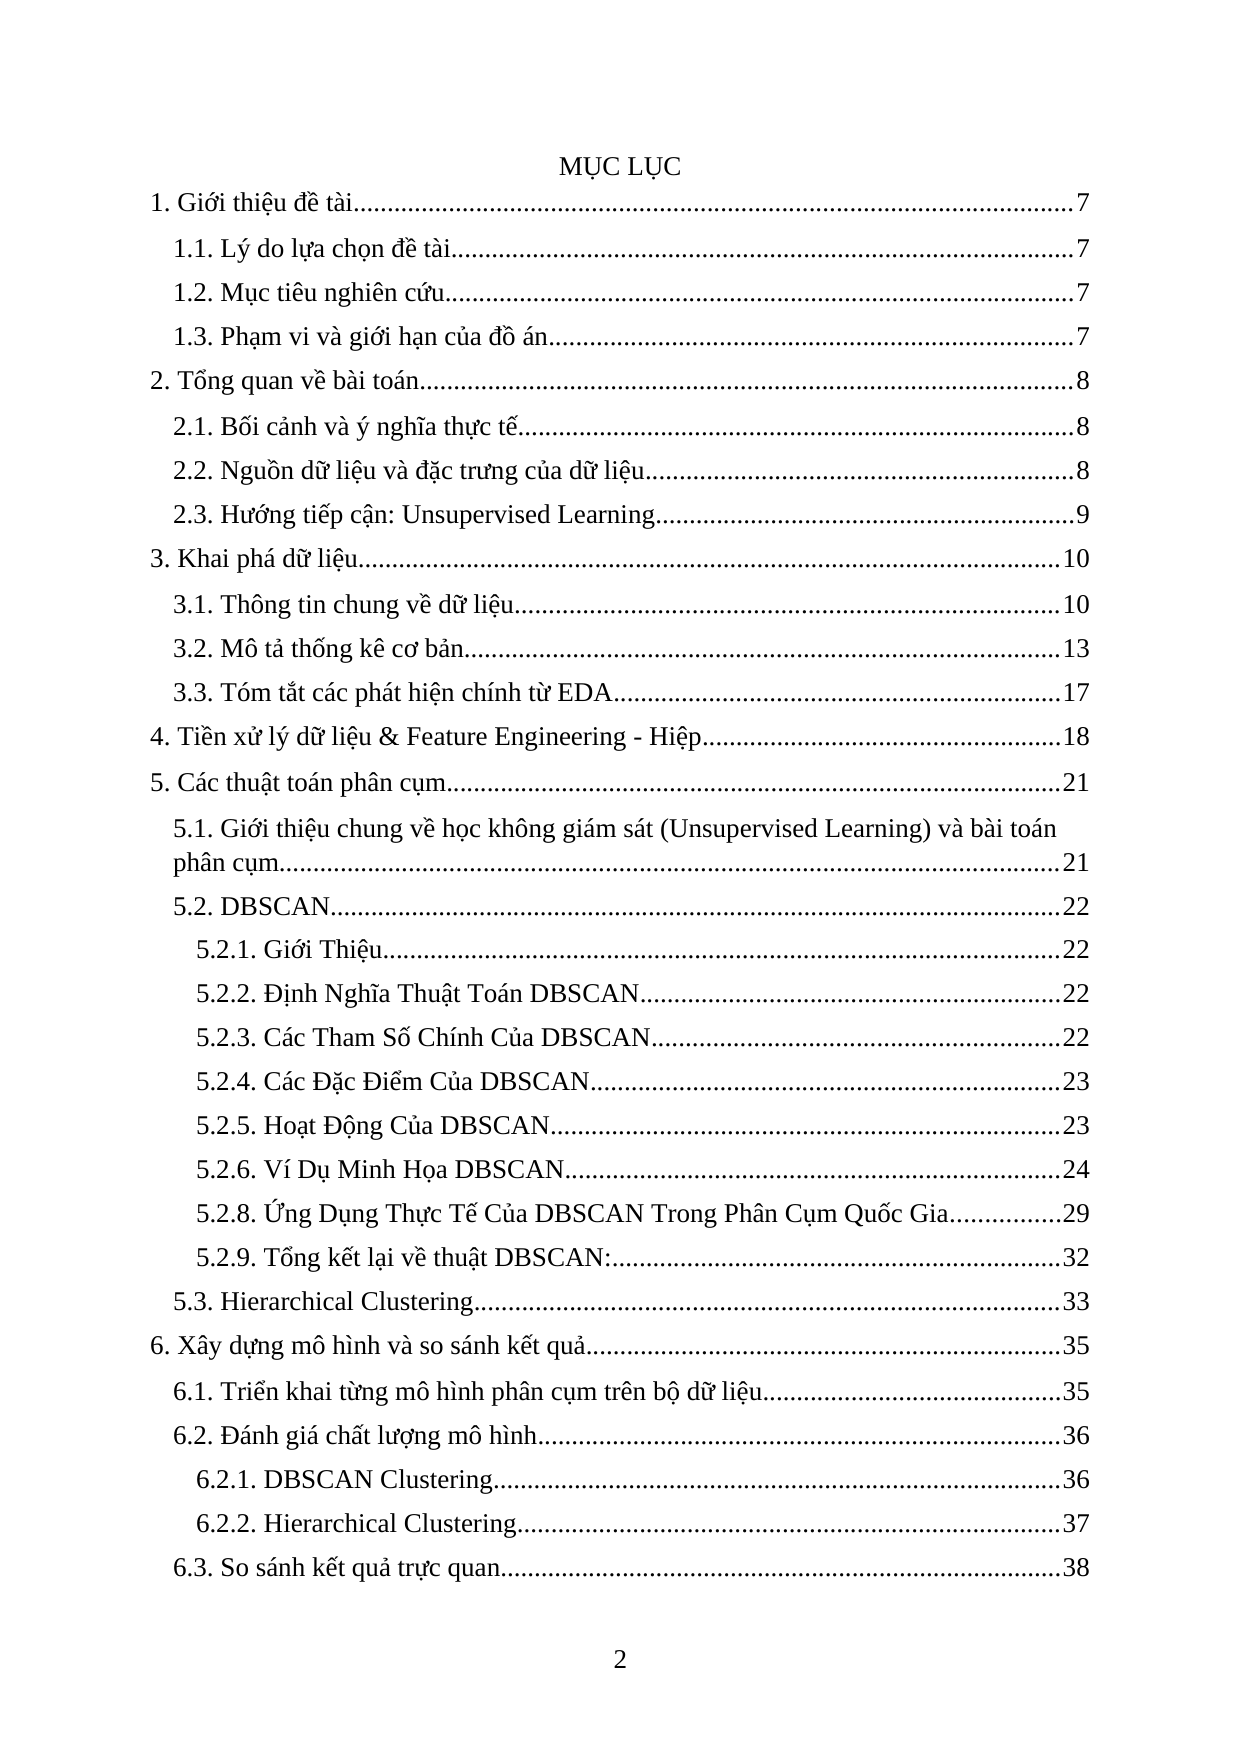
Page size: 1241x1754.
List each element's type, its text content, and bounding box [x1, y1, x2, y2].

text MỤC LỤC [150, 150, 1090, 181]
